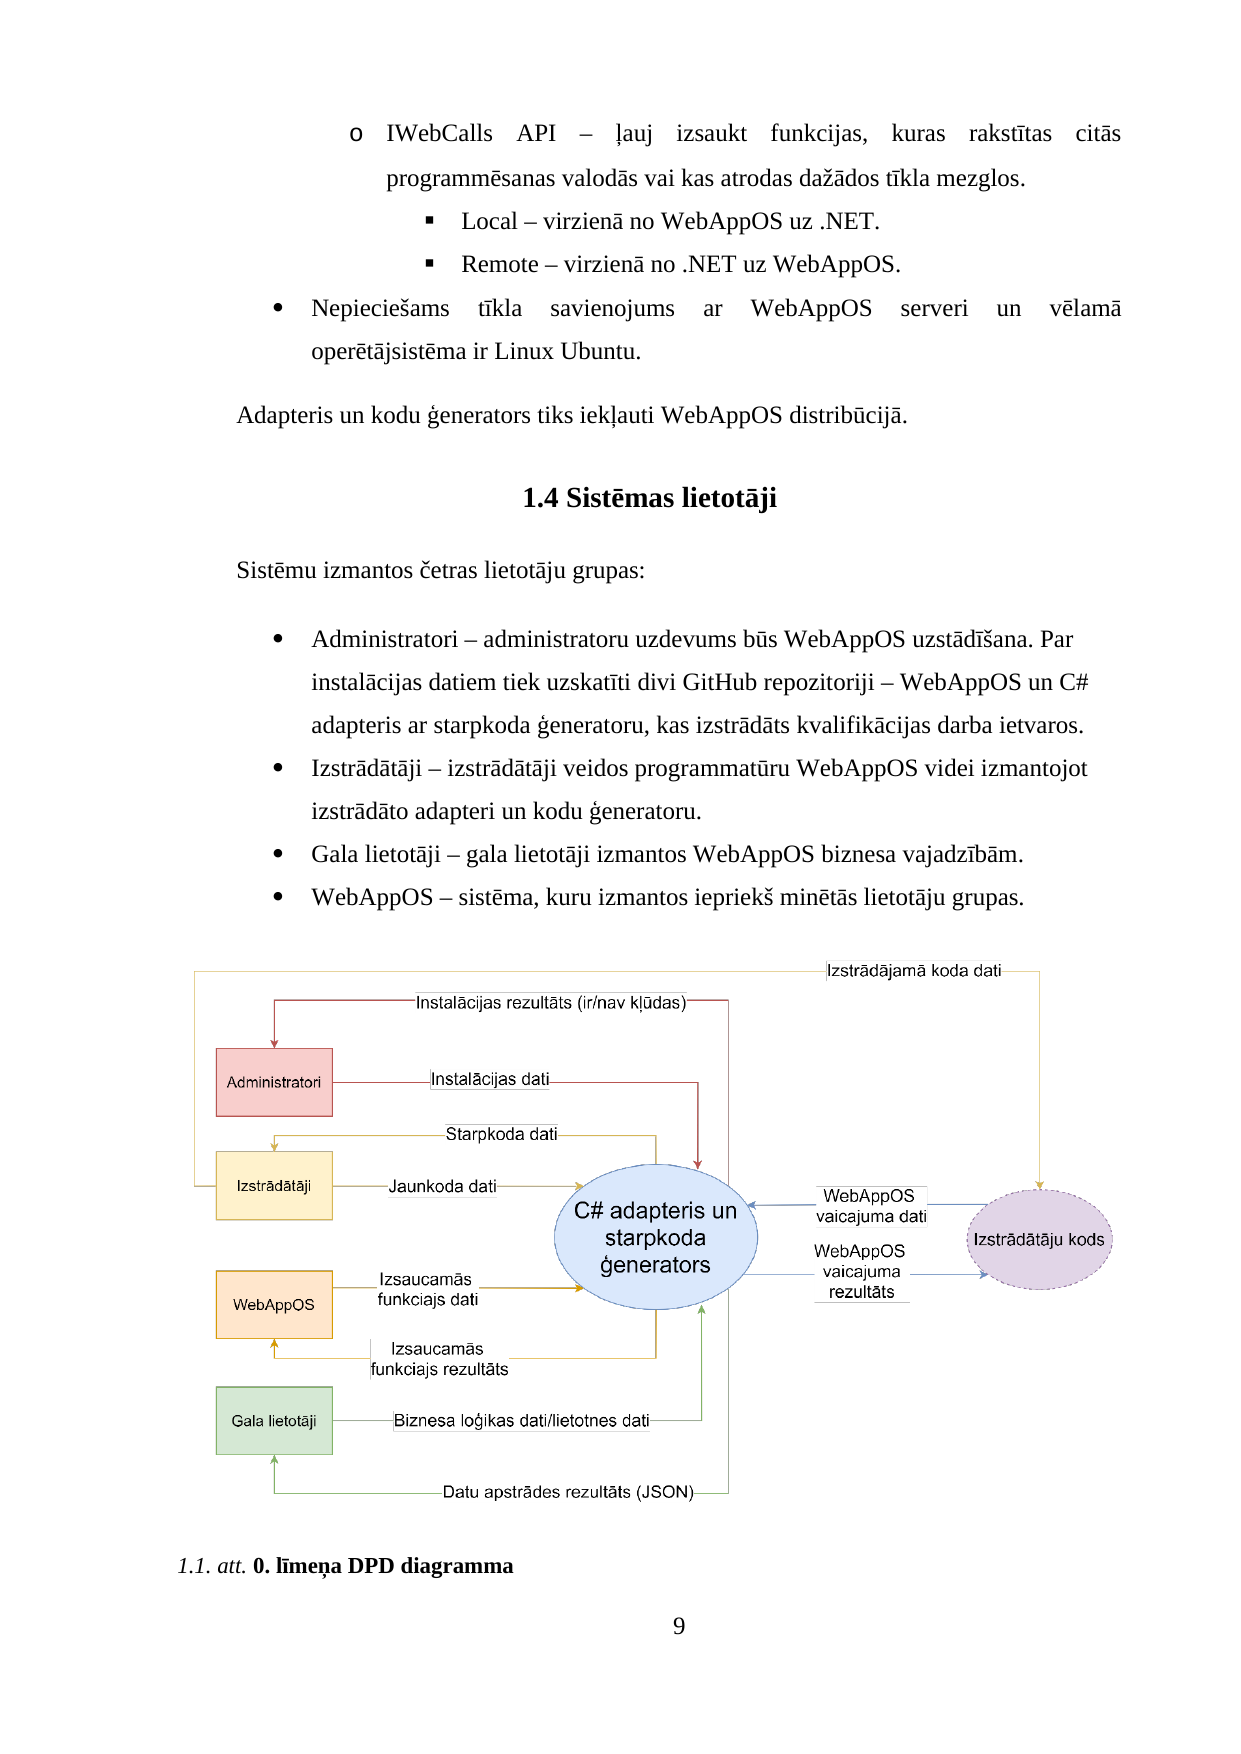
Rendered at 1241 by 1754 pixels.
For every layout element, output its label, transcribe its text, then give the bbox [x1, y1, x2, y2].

list WebAppOS – sistēma, kuru izmantos iepriekš minētās lietotāju grupas. [274, 882, 1122, 911]
subtitle 1.4 Sistēmas lietotāji [177, 480, 1122, 514]
list Remote – virzienā no .NET uz WebAppOS. [423, 249, 1122, 278]
list Administratori – administratoru uzdevums būs WebAppOS uzstādīšana. Par instalācijas datiem tiek uzskatīti divi GitHub repozitoriji – WebAppOS un C# adapteris ar starpkoda ģeneratoru, kas izstrādāts kvalifikācijas darba ietvaros. [274, 624, 1122, 739]
list Nepieciešams tīkla savienojums ar WebAppOS serveri un vēlamā operētājsistēma ir Linux Ubuntu. [273, 293, 1122, 364]
text 1.1. att. 0. līmeņa DPD diagramma [177, 1552, 1122, 1578]
picture [177, 950, 1123, 1513]
list Gala lietotāji – gala lietotāji izmantos WebAppOS biznesa vajadzībām. [274, 839, 1122, 868]
list IWebCalls API – ļauj izsaukt funkcijas, kuras rakstītas citās programmēsanas valodās vai kas atrodas dažādos tīkla mezglos. [348, 118, 1122, 192]
text Adapteris un kodu ģenerators tiks iekļauti WebAppOS distribūcijā. [177, 400, 1122, 428]
list Izstrādātāji – izstrādātāji veidos programmatūru WebAppOS videi izmantojot izstrādāto adapteri un kodu ģeneratoru. [274, 753, 1122, 825]
list Local – virzienā no WebAppOS uz .NET. [423, 206, 1122, 235]
text Sistēmu izmantos četras lietotāju grupas: [177, 556, 1122, 584]
